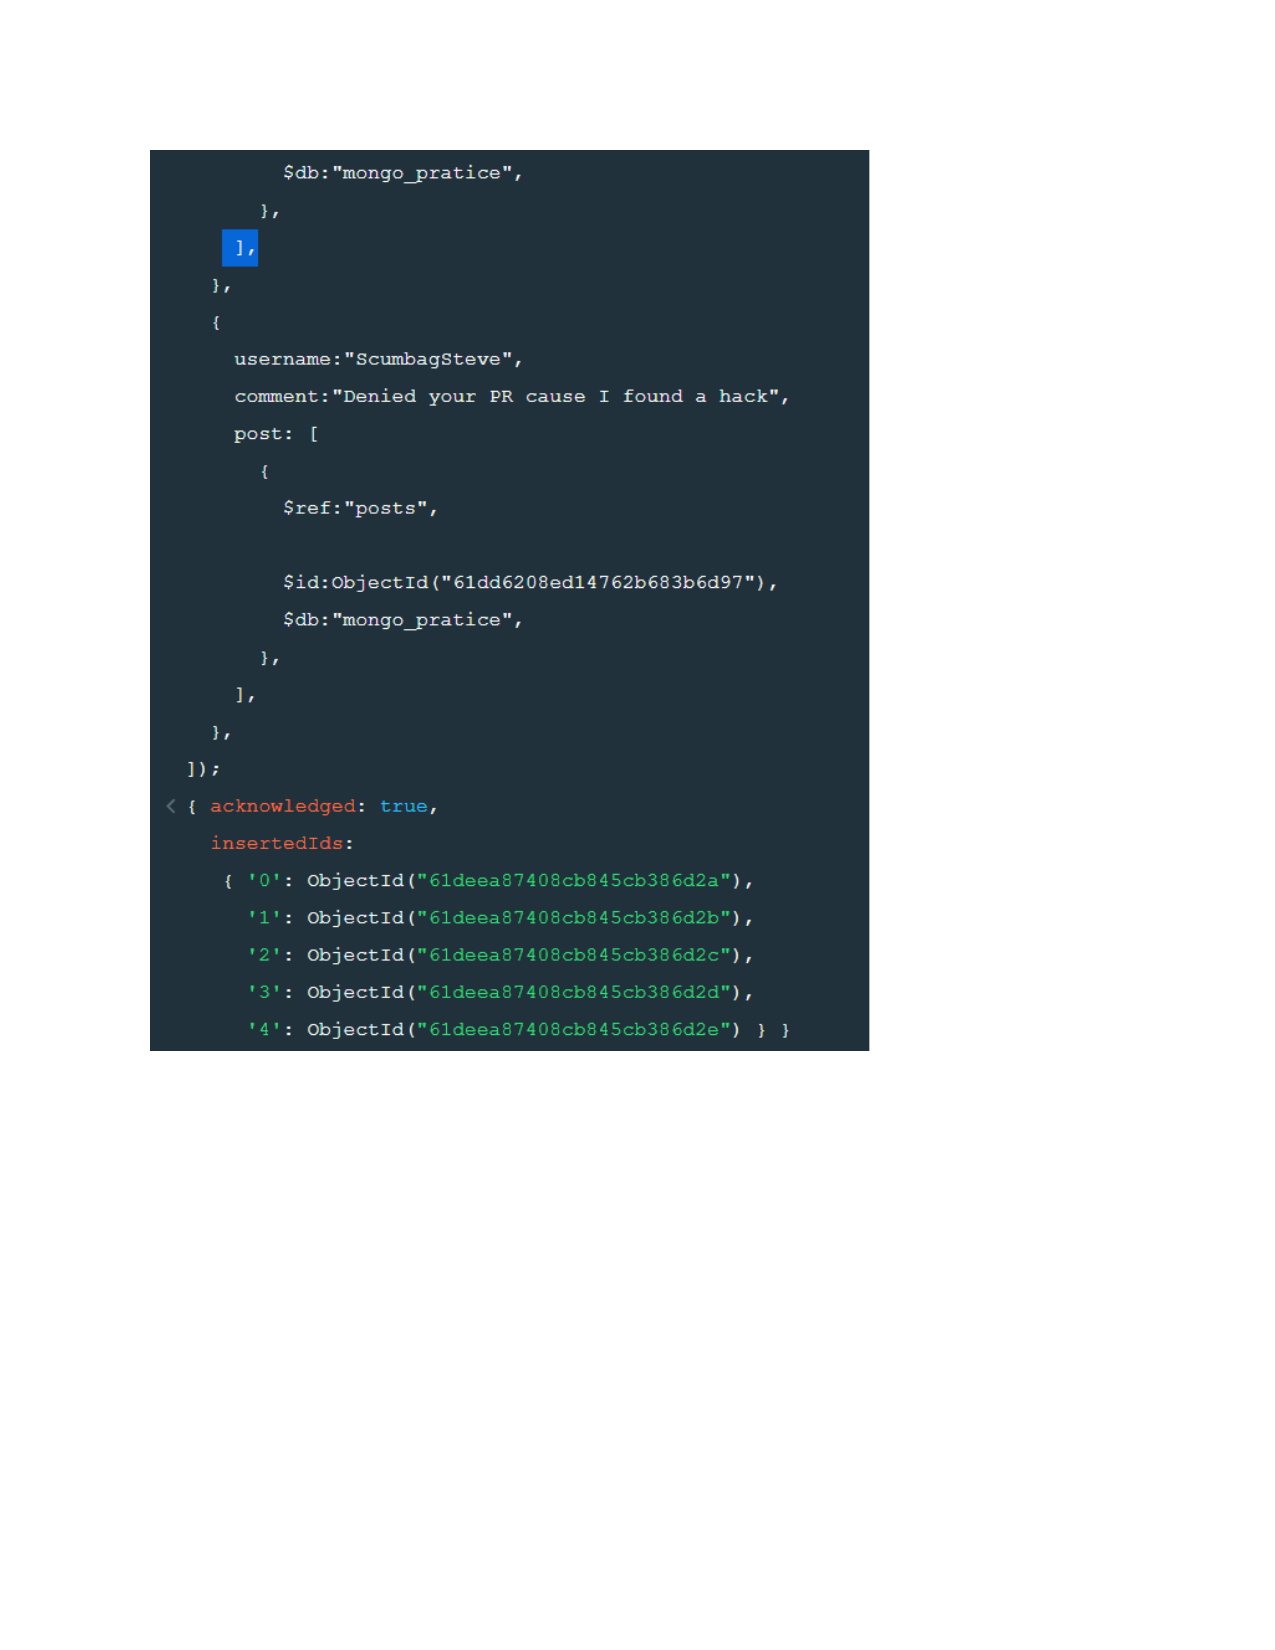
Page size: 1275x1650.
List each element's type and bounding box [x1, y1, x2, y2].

picture [150, 150, 870, 1051]
